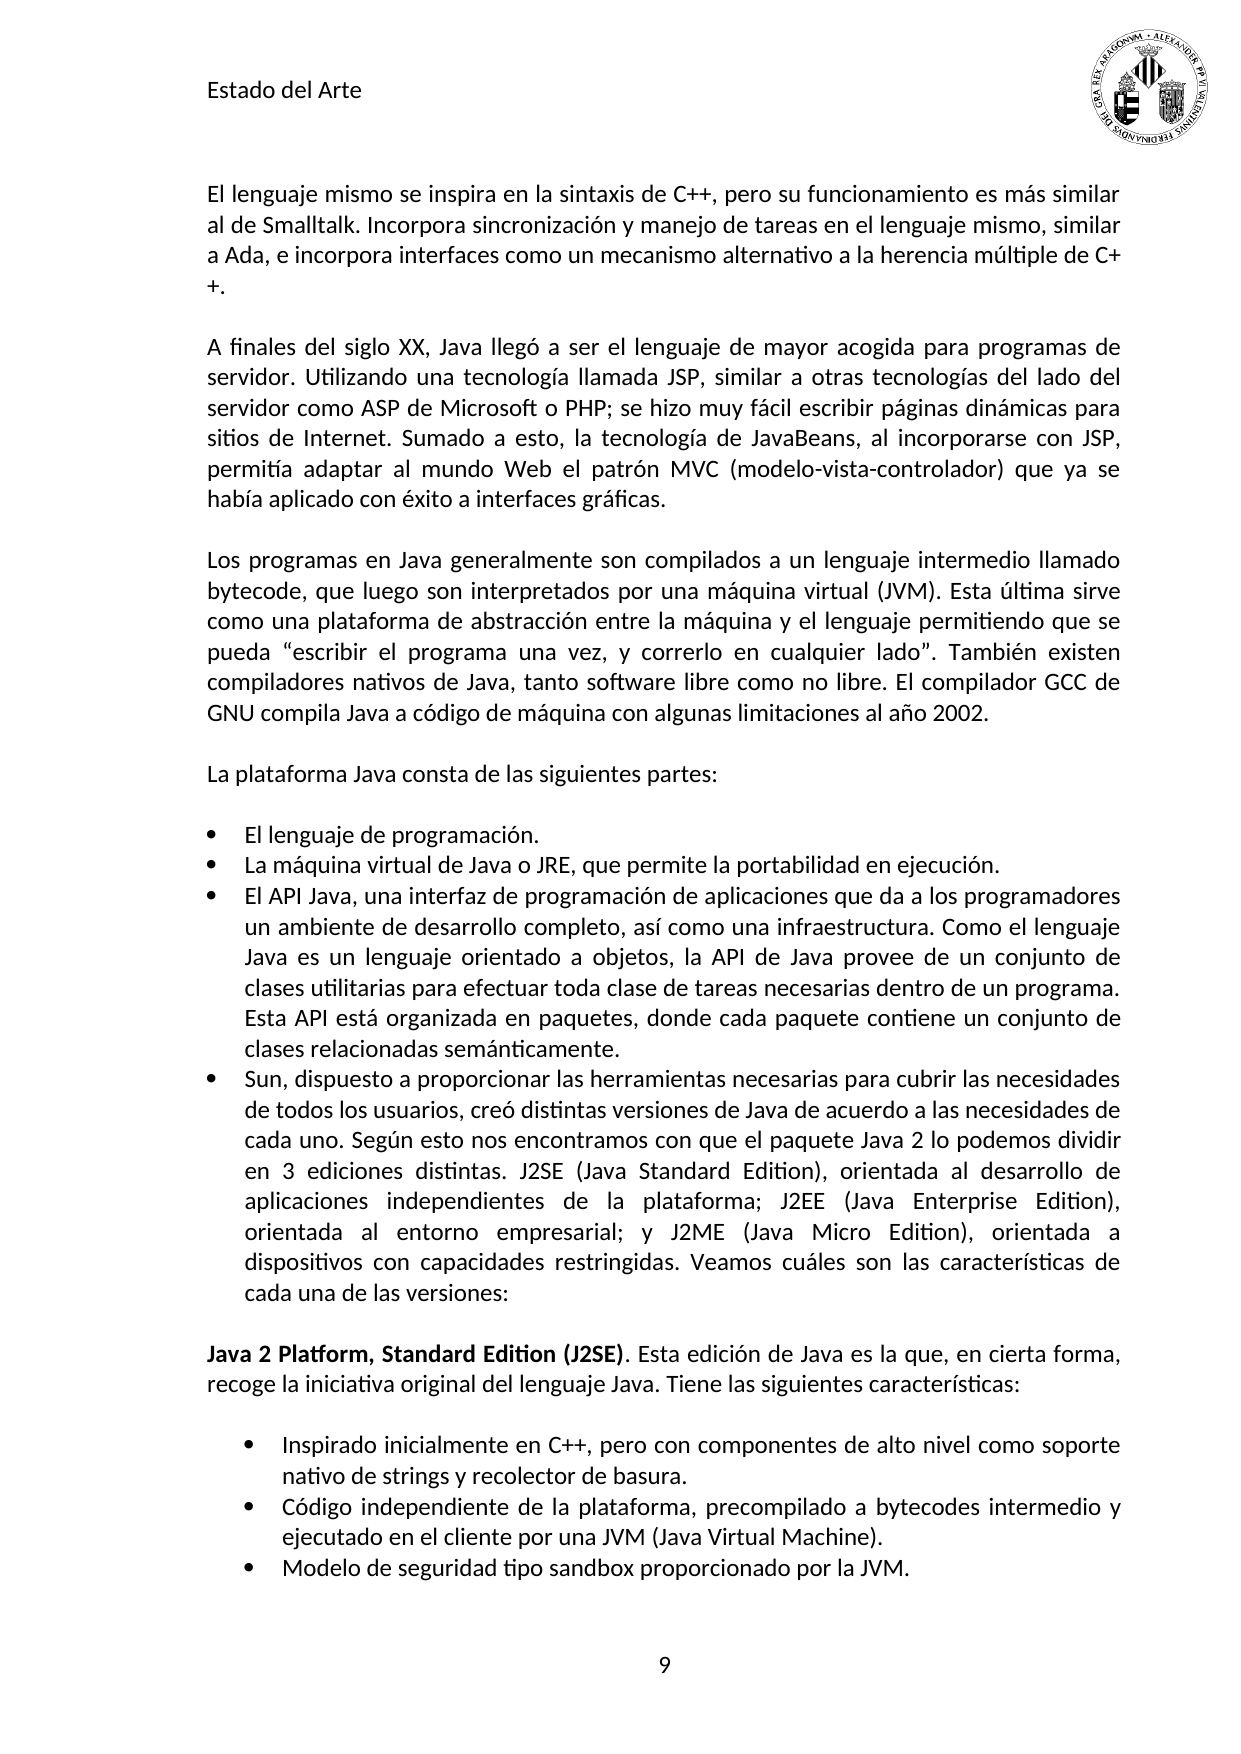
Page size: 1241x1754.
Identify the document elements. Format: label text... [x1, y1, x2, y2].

list El API Java, una interfaz de programación de aplicaciones que da a los programadores un ambiente de desarrollo completo, así como una infraestructura. Como el lenguaje Java es un lenguaje orientado a objetos, la API de Java provee de un conjunto de clases utilitarias para efectuar toda clase de tareas necesarias dentro de un programa. Esta API está organizada en paquetes, donde cada paquete contiene un conjunto de clases relacionadas semánticamente. [207, 880, 1122, 1063]
list Inspirado inicialmente en C++, pero con componentes de alto nivel como soporte nativo de strings y recolector de basura. [244, 1429, 1122, 1491]
list Modelo de seguridad tipo sandbox proporcionado por la JVM. [244, 1552, 1122, 1582]
list Sun, dispuesto a proporcionar las herramientas necesarias para cubrir las necesidades de todos los usuarios, creó distintas versiones de Java de acuerdo a las necesidades de cada uno. Según esto nos encontramos con que el paquete Java 2 lo podemos dividir en 3 ediciones distintas. J2SE (Java Standard Edition), orientada al desarrollo de aplicaciones independientes de la plataforma; J2EE (Java Enterprise Edition), orientada al entorno empresarial; y J2ME (Java Micro Edition), orientada a dispositivos con capacidades restringidas. Veamos cuáles son las características de cada una de las versiones: [207, 1063, 1122, 1307]
text El lenguaje mismo se inspira en la sintaxis de C++, pero su funcionamiento es más similar al de Smalltalk. Incorpora sincronización y manejo de tareas en el lenguaje mismo, similar a Ada, e incorpora interfaces como un mecanismo alternativo a la herencia múltiple de C++. [207, 178, 1122, 300]
picture [1087, 25, 1211, 147]
text La plataforma Java consta de las siguientes partes: [207, 758, 1122, 789]
text Java 2 Platform, Standard Edition (J2SE). Esta edición de Java es la que, en cierta forma, recoge la iniciativa original del lenguaje Java. Tiene las siguientes características: [207, 1338, 1122, 1399]
list El lenguaje de programación. [207, 819, 1122, 850]
list La máquina virtual de Java o JRE, que permite la portabilidad en ejecución. [207, 850, 1122, 880]
text Los programas en Java generalmente son compilados a un lenguaje intermedio llamado bytecode, que luego son interpretados por una máquina virtual (JVM). Esta última sirve como una plataforma de abstracción entre la máquina y el lenguaje permitiendo que se pueda “escribir el programa una vez, y correrlo en cualquier lado”. También existen compiladores nativos de Java, tanto software libre como no libre. El compilador GCC de GNU compila Java a código de máquina con algunas limitaciones al año 2002. [207, 544, 1122, 728]
text A finales del siglo XX, Java llegó a ser el lenguaje de mayor acogida para programas de servidor. Utilizando una tecnología llamada JSP, similar a otras tecnologías del lado del servidor como ASP de Microsoft o PHP; se hizo muy fácil escribir páginas dinámicas para sitios de Internet. Sumado a esto, la tecnología de JavaBeans, al incorporarse con JSP, permitía adaptar al mundo Web el patrón MVC (modelo-vista-controlador) que ya se había aplicado con éxito a interfaces gráficas. [207, 331, 1122, 514]
list Código independiente de la plataforma, precompilado a bytecodes intermedio y ejecutado en el cliente por una JVM (Java Virtual Machine). [244, 1491, 1122, 1552]
